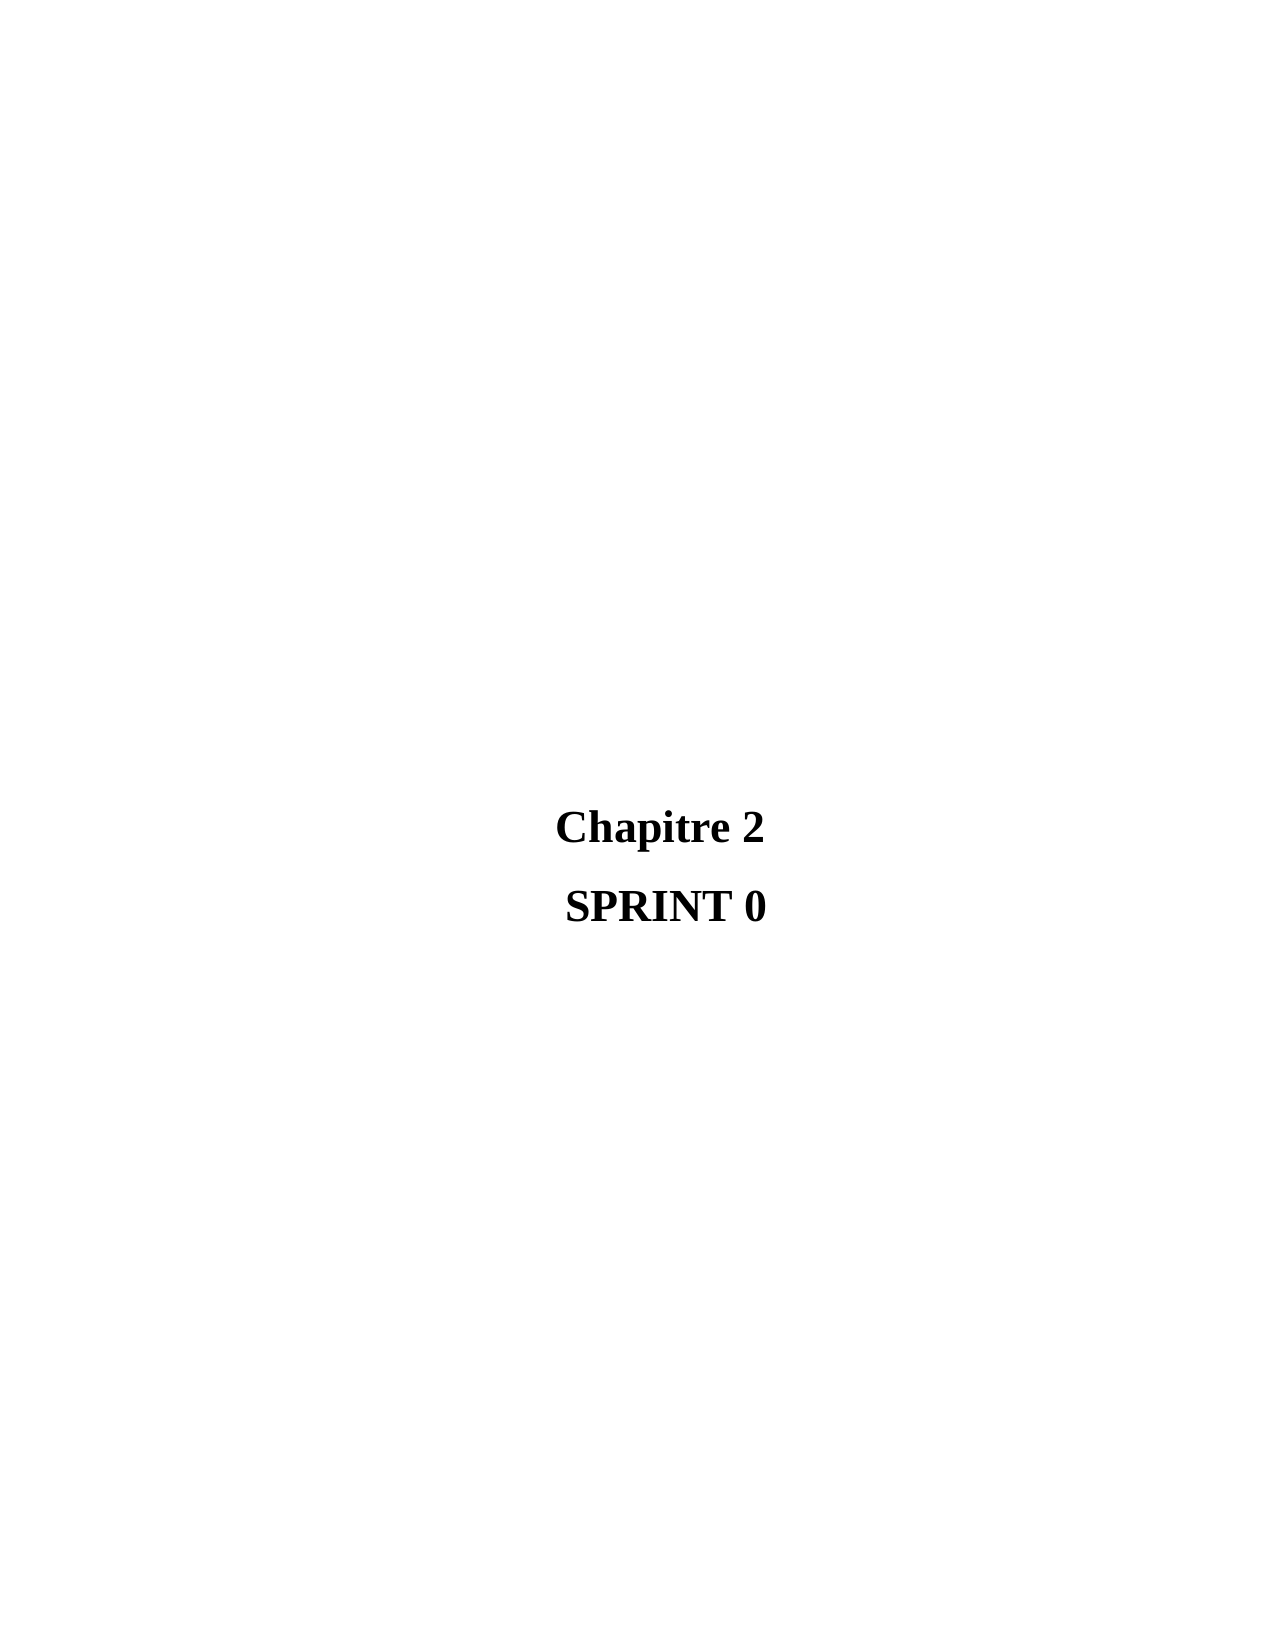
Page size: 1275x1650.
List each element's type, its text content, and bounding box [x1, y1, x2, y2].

subtitle Chapitre 2 SPRINT 0 [170, 799, 1162, 931]
